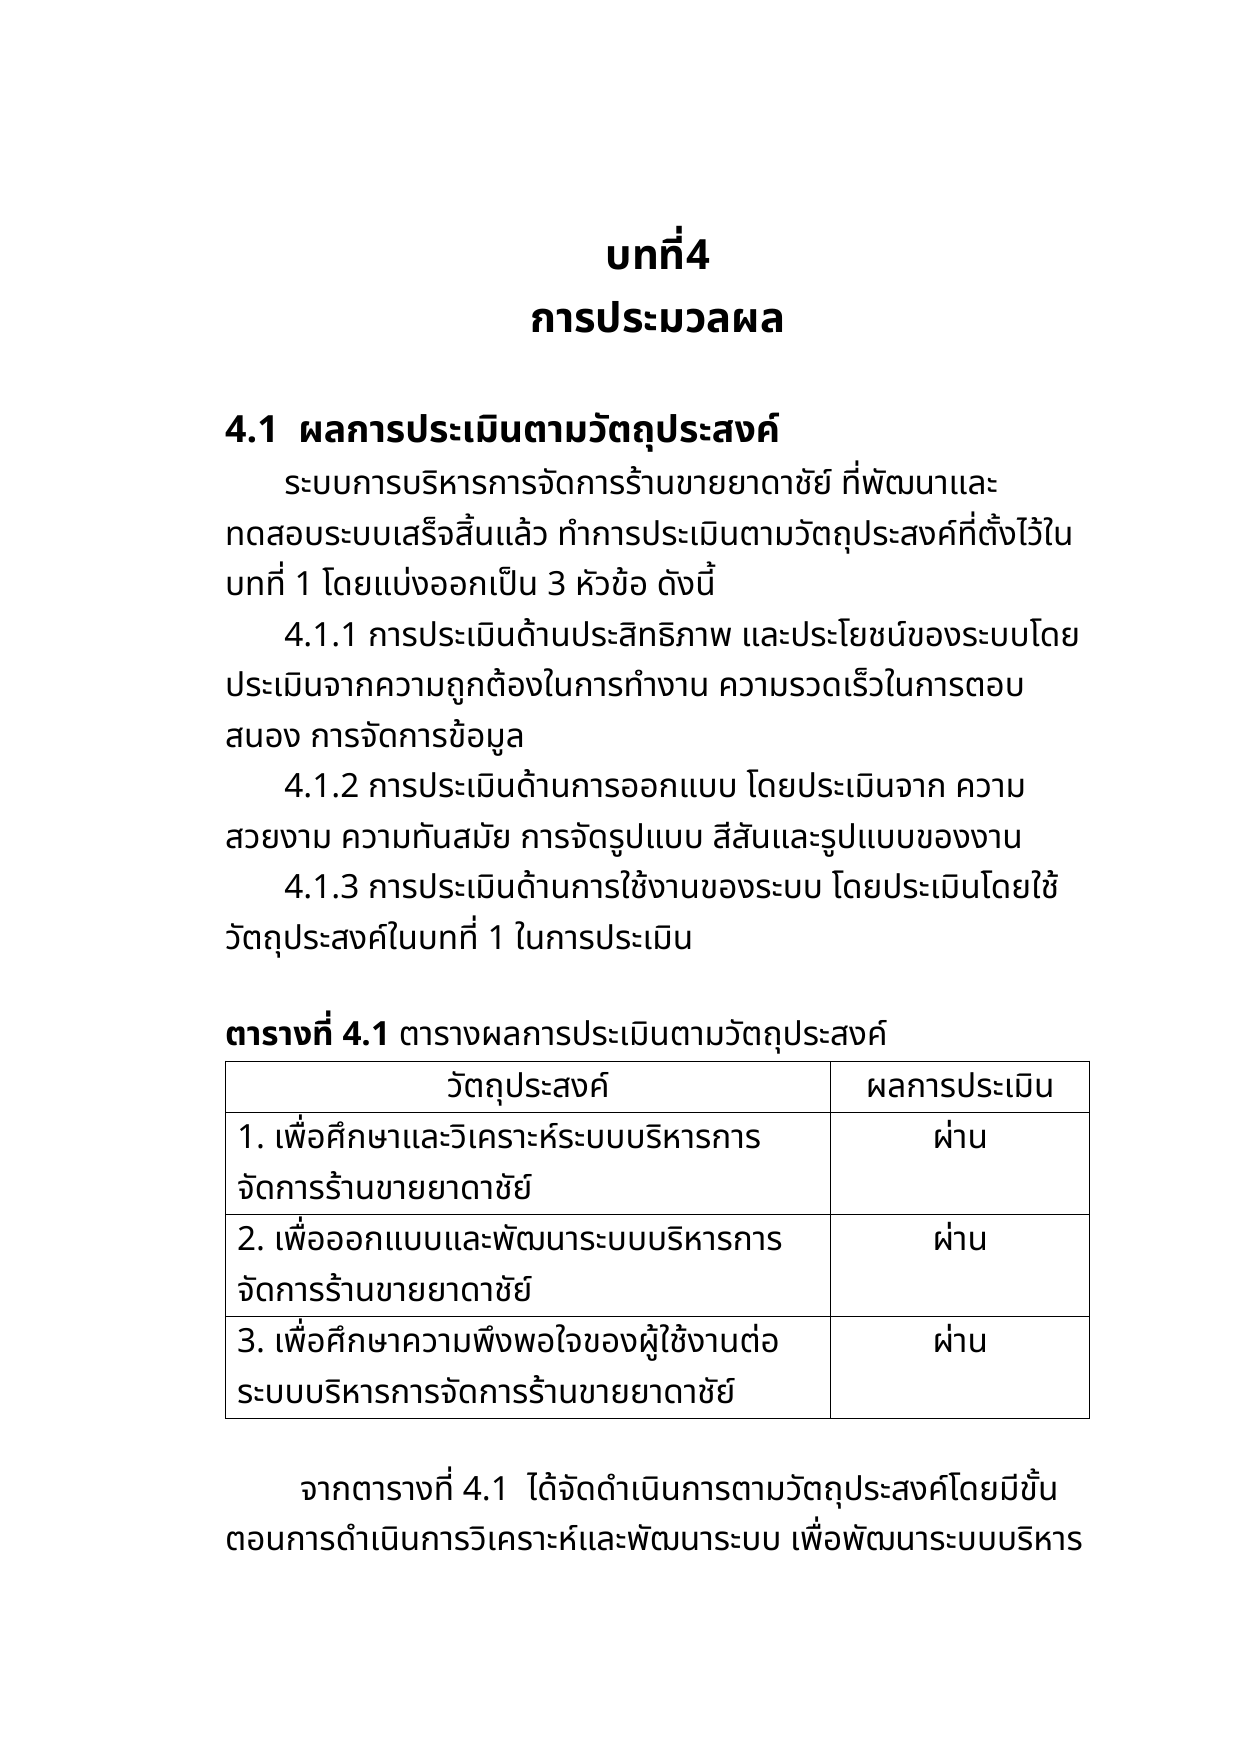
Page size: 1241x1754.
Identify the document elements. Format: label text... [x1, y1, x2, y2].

table_header วัตถุประสงค์ [226, 1062, 830, 1112]
table_cell ผ่าน [831, 1113, 1089, 1214]
text 4.1.2 การประเมินด้านการออกแบบ โดยประเมินจาก ความสวยงาม ความทันสมัย การจัดรูปแบบ สีสันและรูปแบบของงาน [225, 762, 1090, 863]
subtitle บทที่4 [225, 225, 1090, 288]
table_cell 2. เพื่อออกแบบและพัฒนาระบบบริหารการจัดการร้านขายยาดาชัย์ [226, 1215, 830, 1316]
table_cell ผ่าน [831, 1317, 1089, 1418]
text ตารางที่ 4.1 ตารางผลการประเมินตามวัตถุประสงค์ [225, 1010, 1090, 1061]
table_cell ผ่าน [831, 1215, 1089, 1316]
table_cell 3. เพื่อศึกษาความพึงพอใจของผู้ใช้งานต่อระบบบริหารการจัดการร้านขายยาดาชัย์ [226, 1317, 830, 1418]
text 4.1.1 การประเมินด้านประสิทธิภาพ และประโยชน์ของระบบโดยประเมินจากความถูกต้องในการทำงาน ความรวดเร็วในการตอบสนอง การจัดการข้อมูล [225, 611, 1090, 762]
table_header ผลการประเมิน [831, 1062, 1089, 1112]
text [225, 1465, 1090, 1566]
subtitle การประมวลผล [225, 288, 1090, 351]
subtitle 4.1 ผลการประเมินตามวัตถุประสงค์ [225, 402, 1090, 459]
text 4.1.3 การประเมินด้านการใช้งานของระบบ โดยประเมินโดยใช้วัตถุประสงค์ในบทที่ 1 ในการประเมิน [225, 863, 1090, 964]
table_cell 1. เพื่อศึกษาและวิเคราะห์ระบบบริหารการจัดการร้านขายยาดาชัย์ [226, 1113, 830, 1214]
text ระบบการบริหารการจัดการร้านขายยาดาชัย์ ที่พัฒนาและทดสอบระบบเสร็จสิ้นแล้ว ทำการประเมินตามวัตถุประสงค์ที่ตั้งไว้ในบทที่ 1 โดยแบ่งออกเป็น 3 หัวข้อ ดังนี้ [225, 459, 1090, 611]
